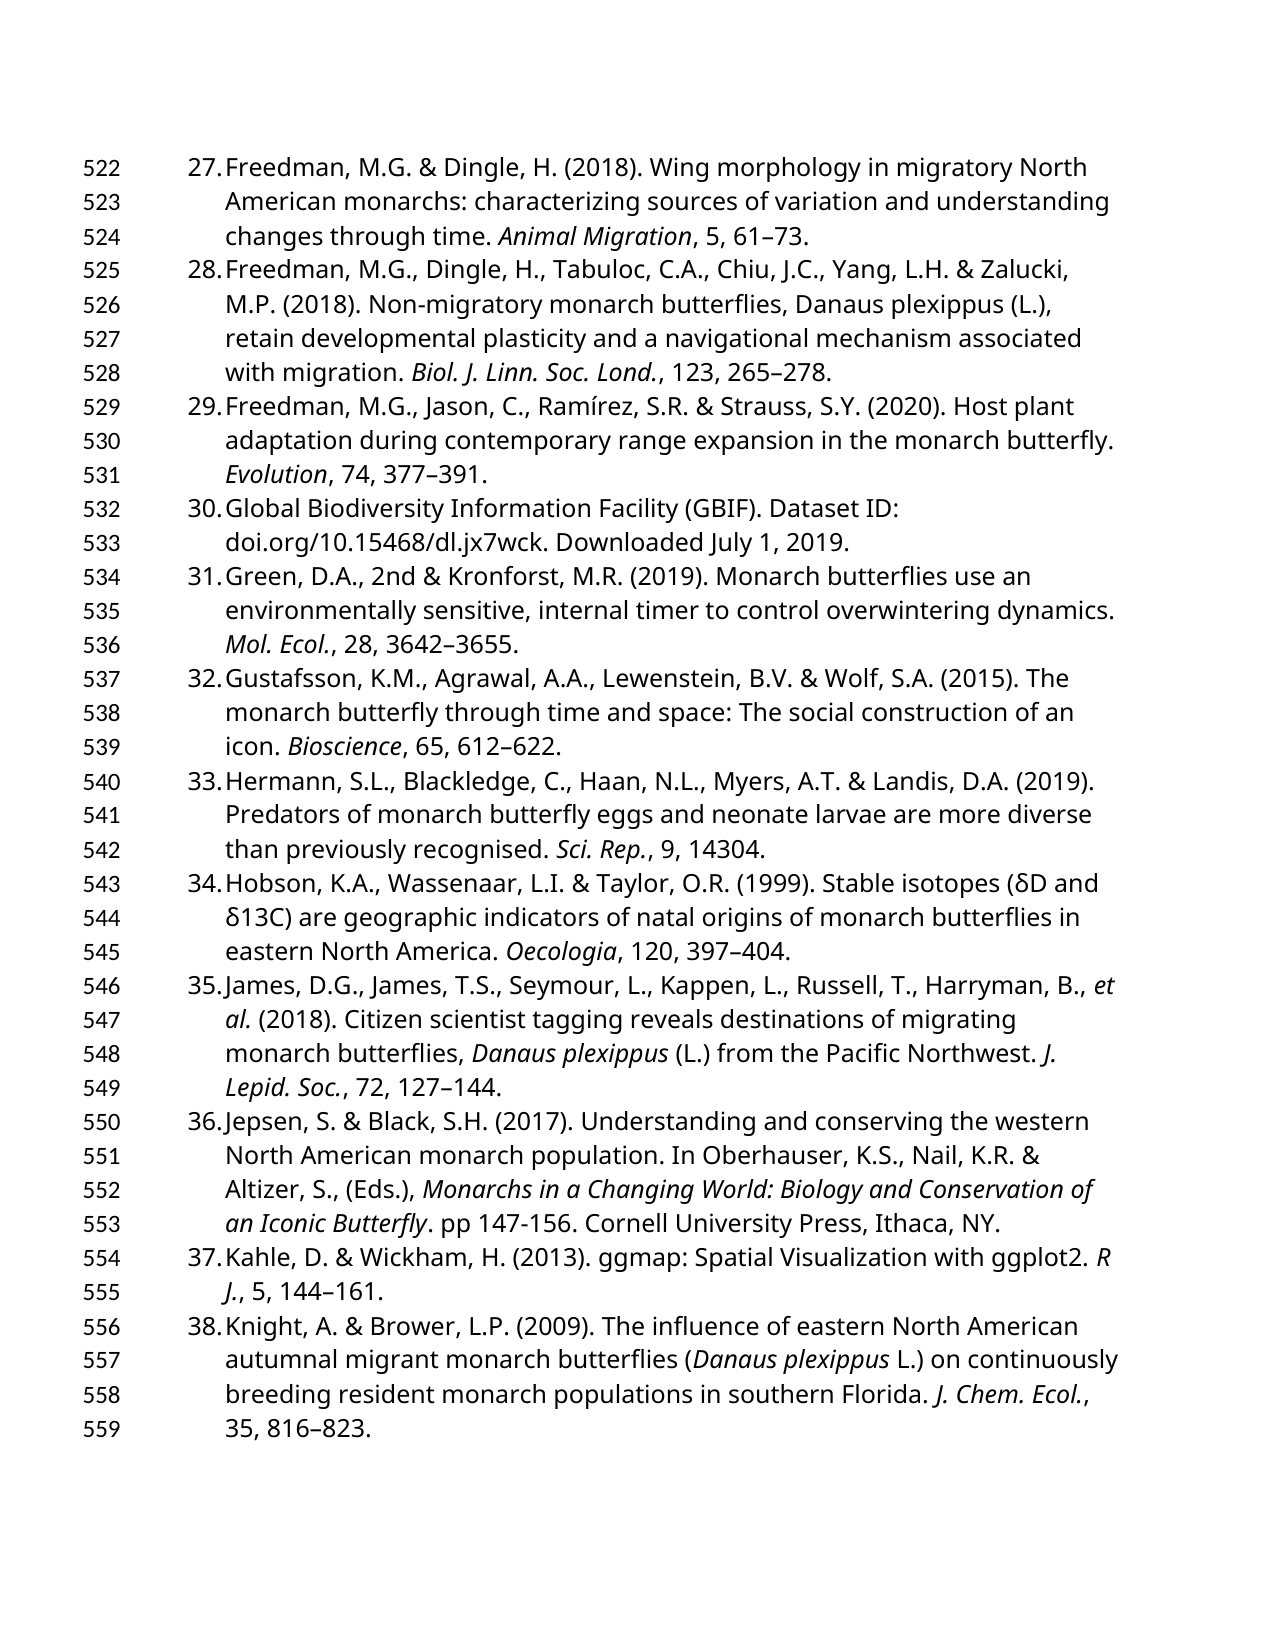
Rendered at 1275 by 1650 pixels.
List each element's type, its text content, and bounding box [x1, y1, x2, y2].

list Jepsen, S. & Black, S.H. (2017). Understanding and conserving the western North American monarch population. In Oberhauser, K.S., Nail, K.R. & Altizer, S., (Eds.), Monarchs in a Changing World: Biology and Conservation of an Iconic Butterfly. pp 147-156. Cornell University Press, Ithaca, NY. [187, 1104, 1125, 1240]
list Kahle, D. & Wickham, H. (2013). ggmap: Spatial Visualization with ggplot2. R J., 5, 144–161. [187, 1240, 1125, 1308]
list Freedman, M.G. & Dingle, H. (2018). Wing morphology in migratory North American monarchs: characterizing sources of variation and understanding changes through time. Animal Migration, 5, 61–73. [187, 150, 1125, 252]
list Green, D.A., 2nd & Kronforst, M.R. (2019). Monarch butterflies use an environmentally sensitive, internal timer to control overwintering dynamics. Mol. Ecol., 28, 3642–3655. [187, 559, 1125, 661]
list Hobson, K.A., Wassenaar, L.I. & Taylor, O.R. (1999). Stable isotopes (δD and δ13C) are geographic indicators of natal origins of monarch butterflies in eastern North America. Oecologia, 120, 397–404. [187, 865, 1125, 967]
list Gustafsson, K.M., Agrawal, A.A., Lewenstein, B.V. & Wolf, S.A. (2015). The monarch butterfly through time and space: The social construction of an icon. Bioscience, 65, 612–622. [187, 661, 1125, 763]
list Hermann, S.L., Blackledge, C., Haan, N.L., Myers, A.T. & Landis, D.A. (2019). Predators of monarch butterfly eggs and neonate larvae are more diverse than previously recognised. Sci. Rep., 9, 14304. [187, 763, 1125, 865]
list James, D.G., James, T.S., Seymour, L., Kappen, L., Russell, T., Harryman, B., et al. (2018). Citizen scientist tagging reveals destinations of migrating monarch butterflies, Danaus plexippus (L.) from the Pacific Northwest. J. Lepid. Soc., 72, 127–144. [187, 967, 1125, 1104]
list Freedman, M.G., Dingle, H., Tabuloc, C.A., Chiu, J.C., Yang, L.H. & Zalucki, M.P. (2018). Non-migratory monarch butterflies, Danaus plexippus (L.), retain developmental plasticity and a navigational mechanism associated with migration. Biol. J. Linn. Soc. Lond., 123, 265–278. [187, 252, 1125, 388]
list Freedman, M.G., Jason, C., Ramírez, S.R. & Strauss, S.Y. (2020). Host plant adaptation during contemporary range expansion in the monarch butterfly. Evolution, 74, 377–391. [187, 388, 1125, 491]
list Knight, A. & Brower, L.P. (2009). The influence of eastern North American autumnal migrant monarch butterflies (Danaus plexippus L.) on continuously breeding resident monarch populations in southern Florida. J. Chem. Ecol., 35, 816–823. [187, 1308, 1125, 1444]
list Global Biodiversity Information Facility (GBIF). Dataset ID: doi.org/10.15468/dl.jx7wck. Downloaded July 1, 2019. [187, 491, 1125, 559]
